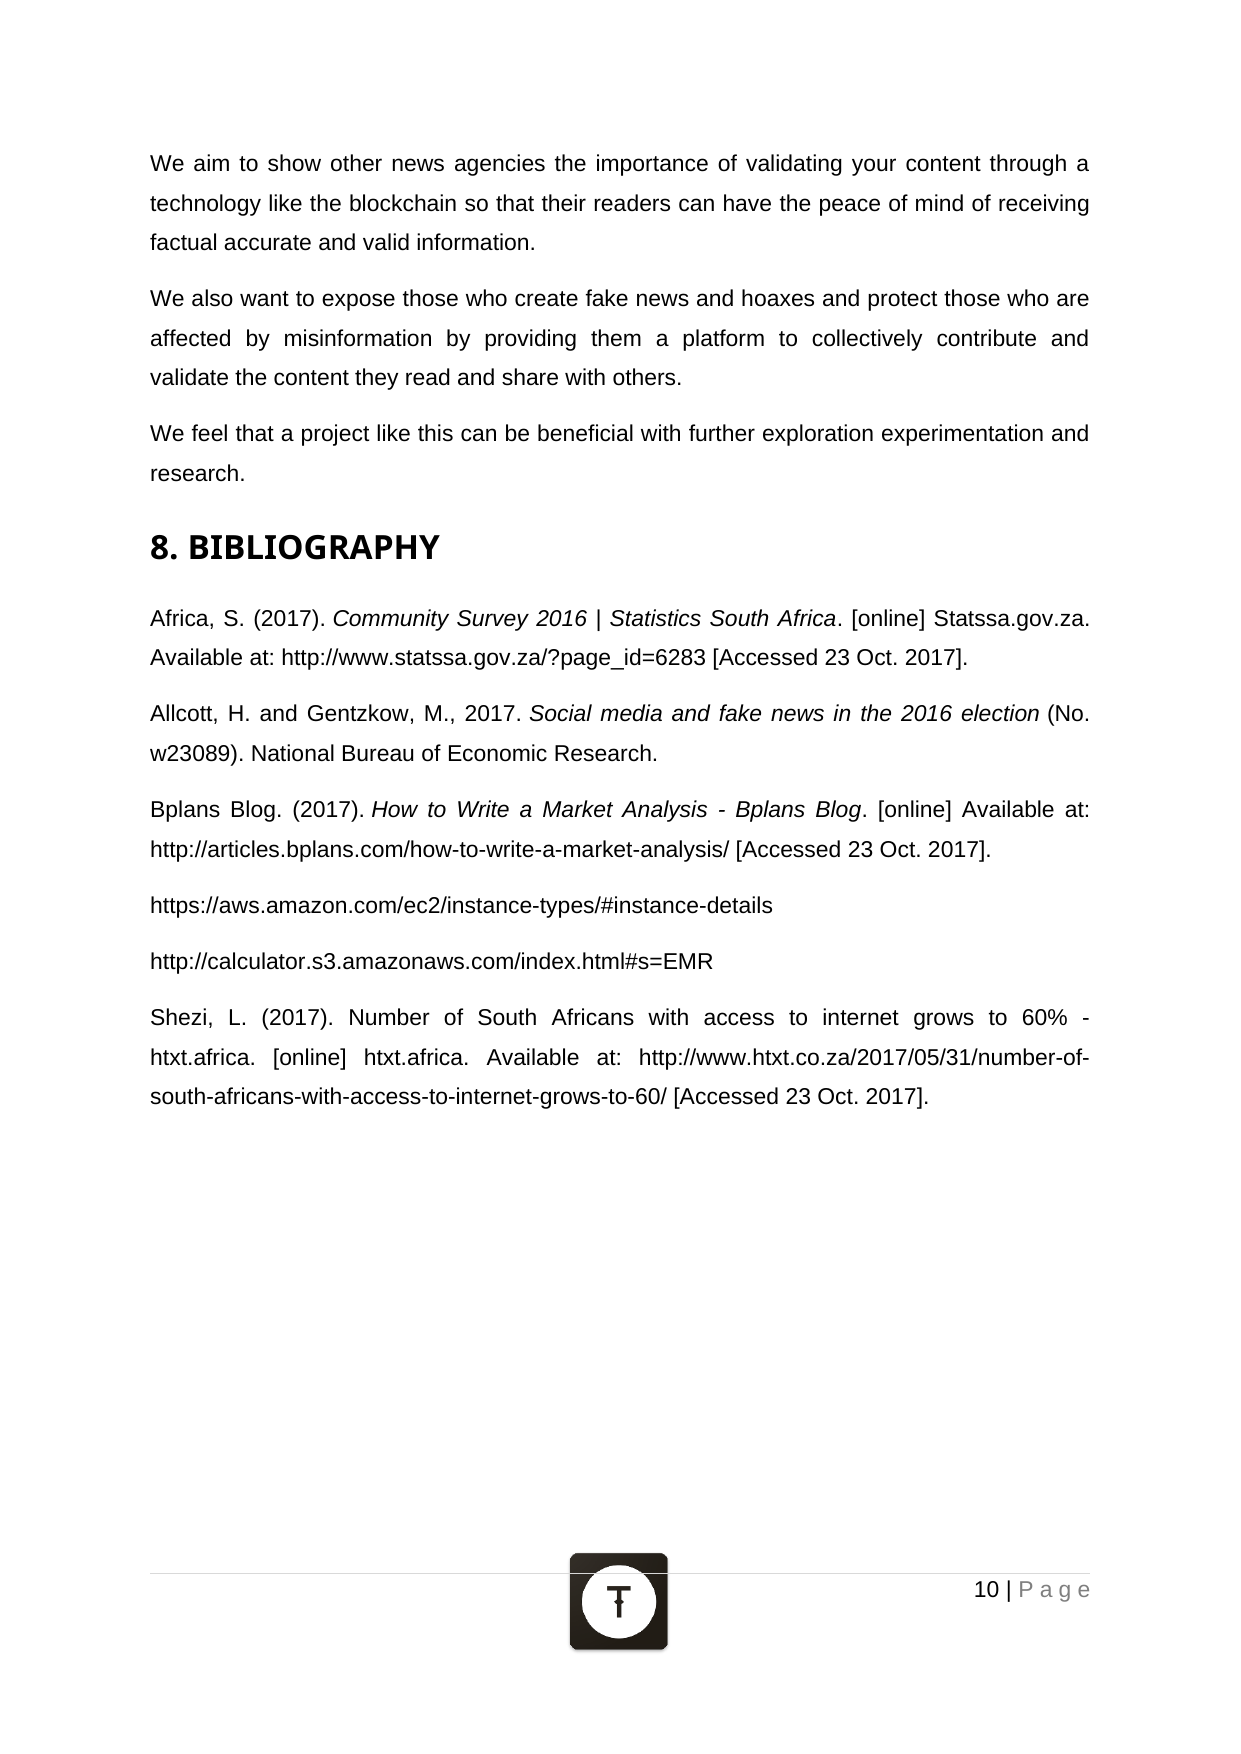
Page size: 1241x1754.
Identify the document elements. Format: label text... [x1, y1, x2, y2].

text Bplans Blog. (2017). How to Write a Market Analysis - Bplans Blog. [online] Available at: http://articles.bplans.com/how-to-write-a-market-analysis/ [Accessed 23 Oct. 2017]. [150, 822, 1090, 862]
text We aim to show other news agencies the importance of validating your content through a technology like the blockchain so that their readers can have the peace of mind of receiving factual accurate and valid information. [150, 150, 1090, 255]
subtitle BIBLIOGRAPHY [150, 524, 1090, 569]
picture [557, 1540, 680, 1573]
text https://aws.amazon.com/ec2/instance-types/#instance-details [150, 892, 1090, 918]
text We feel that a project like this can be beneficial with further exploration experimentation and research. [150, 420, 1090, 486]
picture [557, 1574, 680, 1662]
text We also want to expose those who create fake news and hoaxes and protect those who are affected by misinformation by providing them a platform to collectively contribute and validate the content they read and share with others. [150, 285, 1090, 390]
text Allcott, H. and Gentzkow, M., 2017. Social media and fake news in the 2016 election (No. w23089). National Bureau of Economic Research. [150, 700, 1090, 766]
text http://calculator.s3.amazonaws.com/index.html#s=EMR [150, 948, 1090, 974]
text Africa, S. (2017). Community Survey 2016 | Statistics South Africa. [online] Statssa.gov.za. Available at: http://www.statssa.gov.za/?page_id=6283 [Accessed 23 Oct. 2017]. [150, 631, 1090, 671]
text Shezi, L. (2017). Number of South Africans with access to internet grows to 60% - htxt.africa. [online] htxt.africa. Available at: http://www.htxt.co.za/2017/05/31/number-of-south-africans-with-access-to-internet-grows-to-60/ [Accessed 23 Oct. 2017]. [150, 1004, 1090, 1109]
